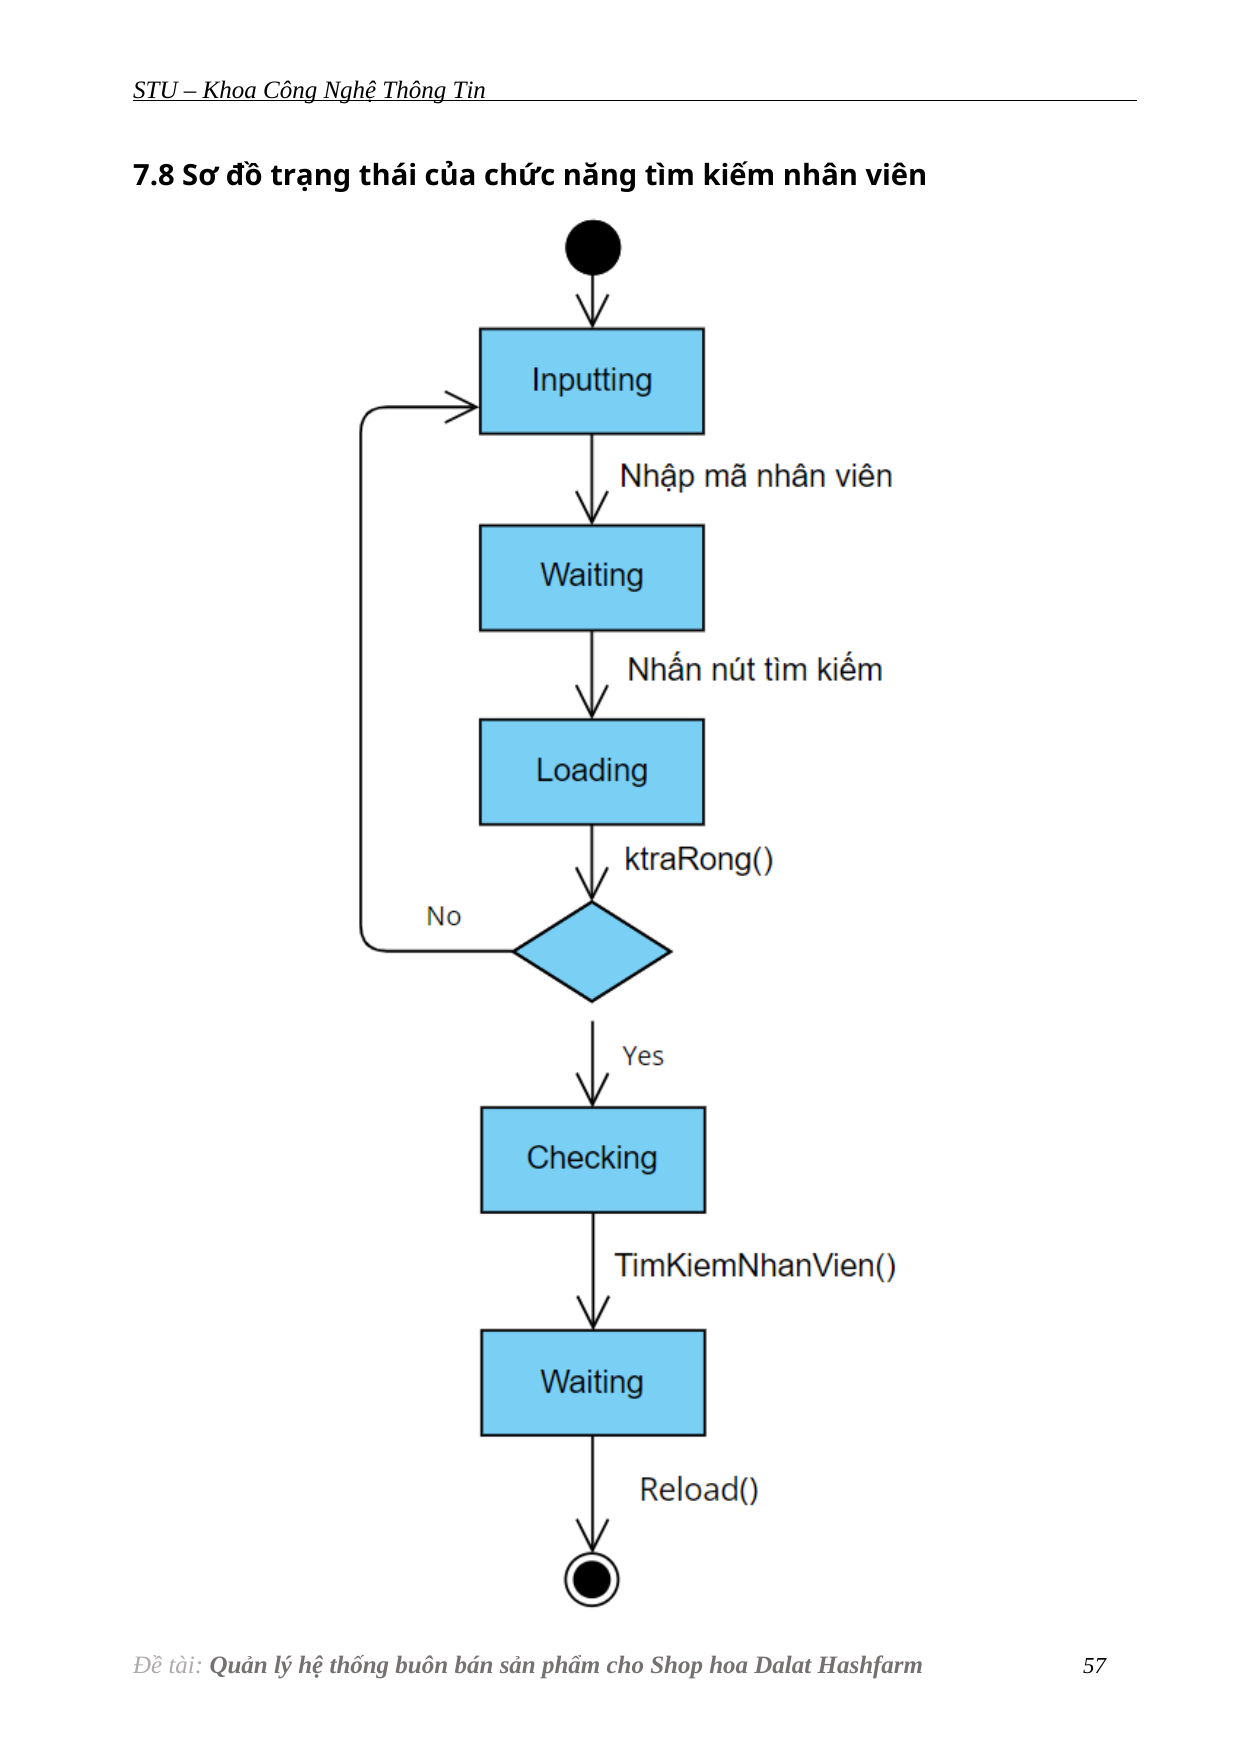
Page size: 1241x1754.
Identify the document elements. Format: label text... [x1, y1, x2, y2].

subtitle 7.8 Sơ đồ trạng thái của chức năng tìm kiếm nhân viên [133, 154, 1090, 194]
picture [329, 203, 911, 1616]
